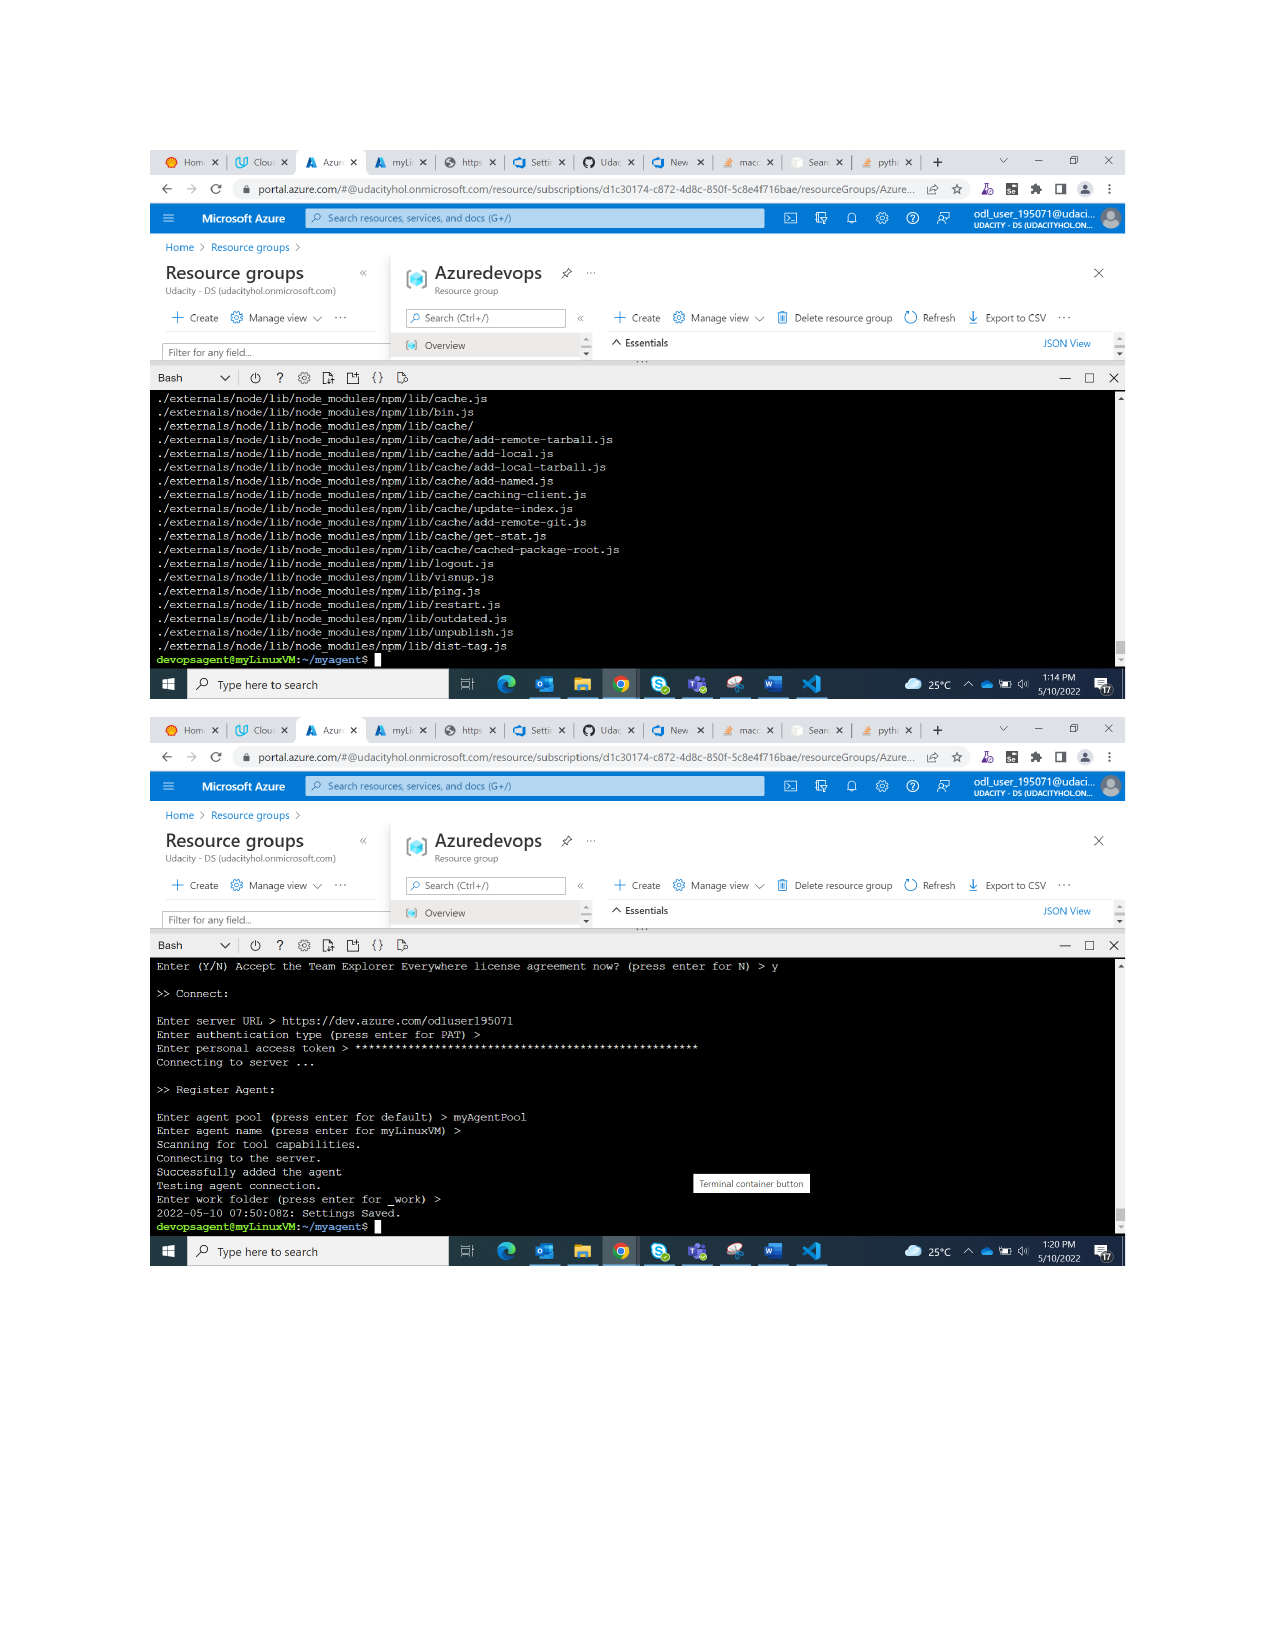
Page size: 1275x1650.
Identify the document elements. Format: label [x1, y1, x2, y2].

picture [150, 150, 1125, 699]
picture [150, 717, 1125, 1266]
